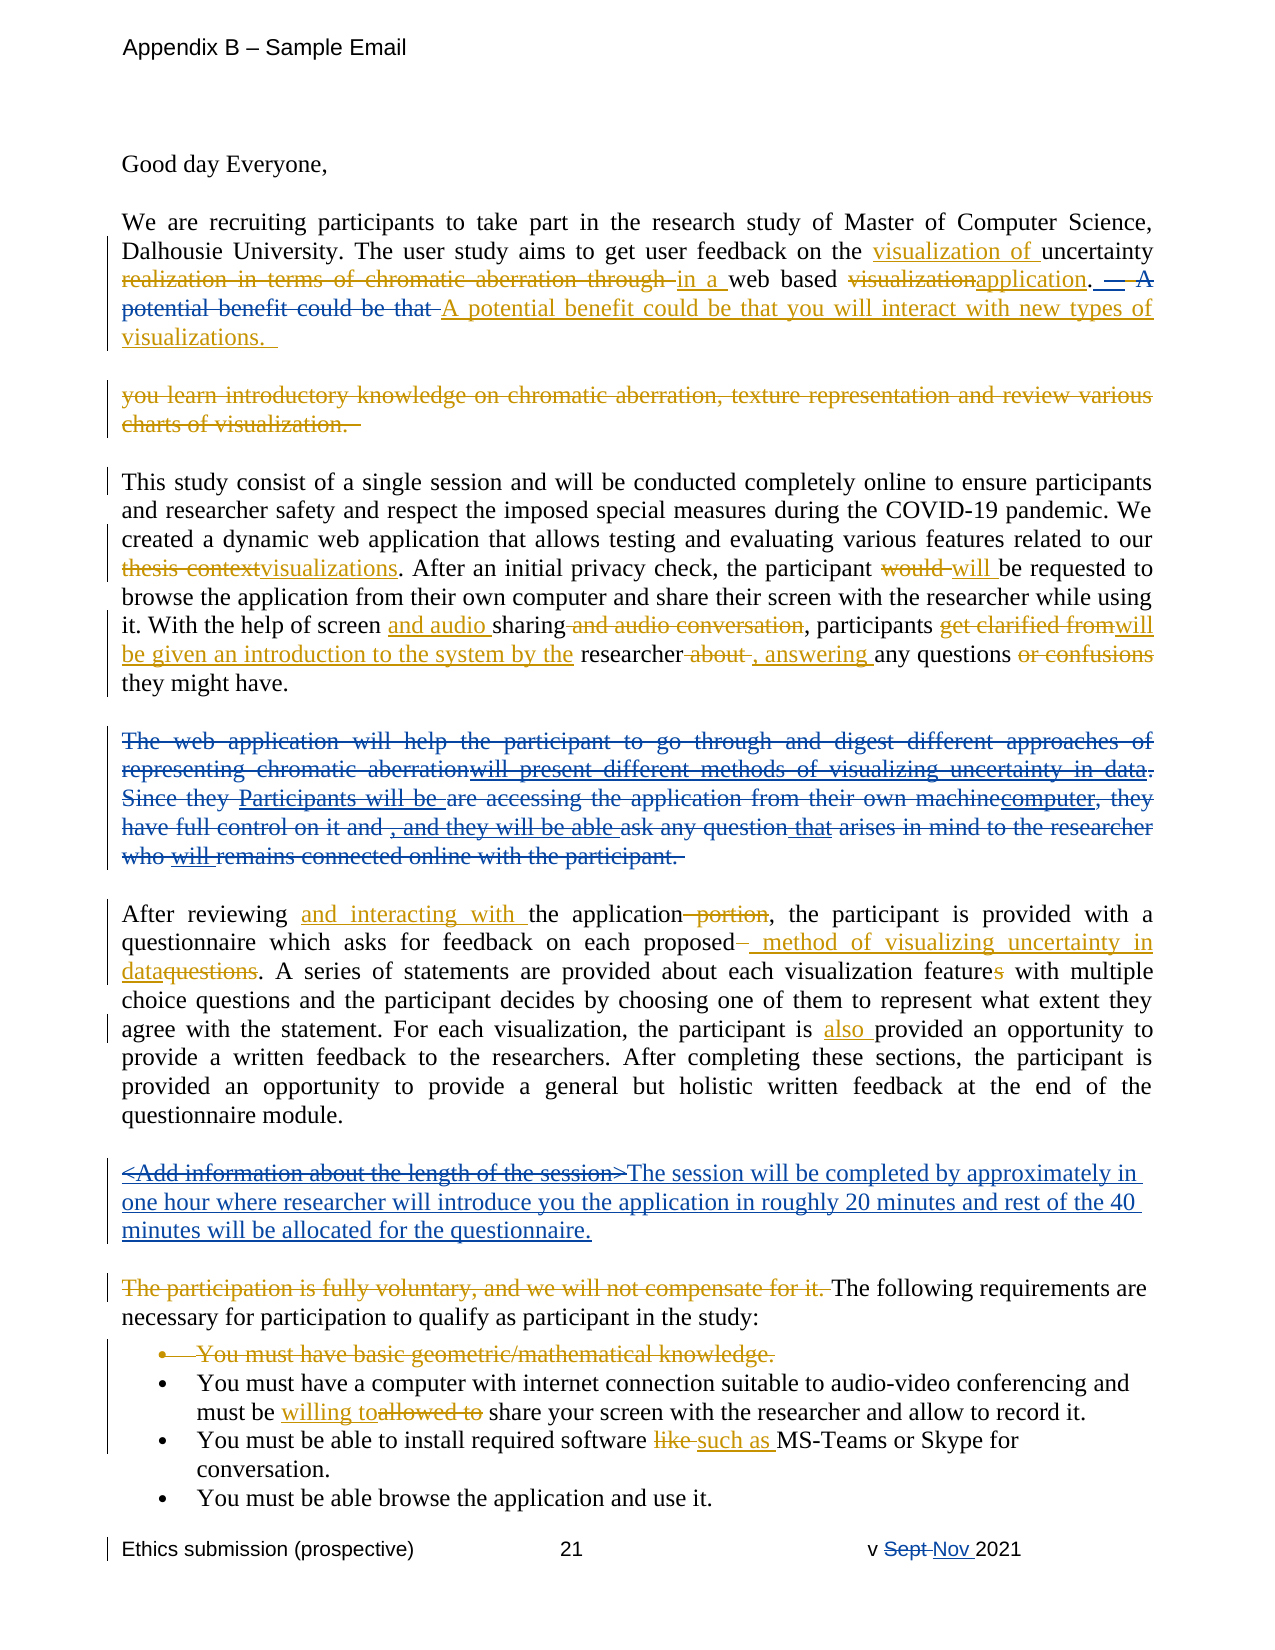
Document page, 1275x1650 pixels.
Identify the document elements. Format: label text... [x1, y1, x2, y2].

text Good day Everyone, [121, 149, 1153, 178]
list You must be able browse the application and use it. [159, 1483, 1153, 1512]
text The following requirements are necessary for participation to qualify as participant in the study: [121, 1273, 1153, 1331]
list You must have a computer with internet connection suitable to audio-video conferencing and must be share your screen with the researcher and allow to record it. [159, 1368, 1153, 1425]
text After reviewing the application, the participant is provided with a questionnaire which asks for feedback on each proposed. A series of statements are provided about each visualization feature with multiple choice questions and the participant decides by choosing one of them to represent what extent they agree with the statement. For each visualization, the participant is provided an opportunity to provide a written feedback to the researchers. After completing these sections, the participant is provided an opportunity to provide a general but holistic written feedback at the end of the questionnaire module. [121, 899, 1153, 1129]
text We are recruiting participants to take part in the research study of Master of Computer Science, Dalhousie University. The user study aims to get user feedback on the uncertainty web based . [121, 207, 1153, 351]
text This study consist of a single session and will be conducted completely online to ensure participants and researcher safety and respect the imposed special measures during the COVID-19 pandemic. We created a dynamic web application that allows testing and evaluating various features related to our . After an initial privacy check, the participant be requested to browse the application from their own computer and share their screen with the researcher while using it. With the help of screen sharing, participants researcherany questions they might have. [121, 467, 1153, 697]
list You must be able to install required software MS-Teams or Skype for conversation. [159, 1425, 1153, 1483]
